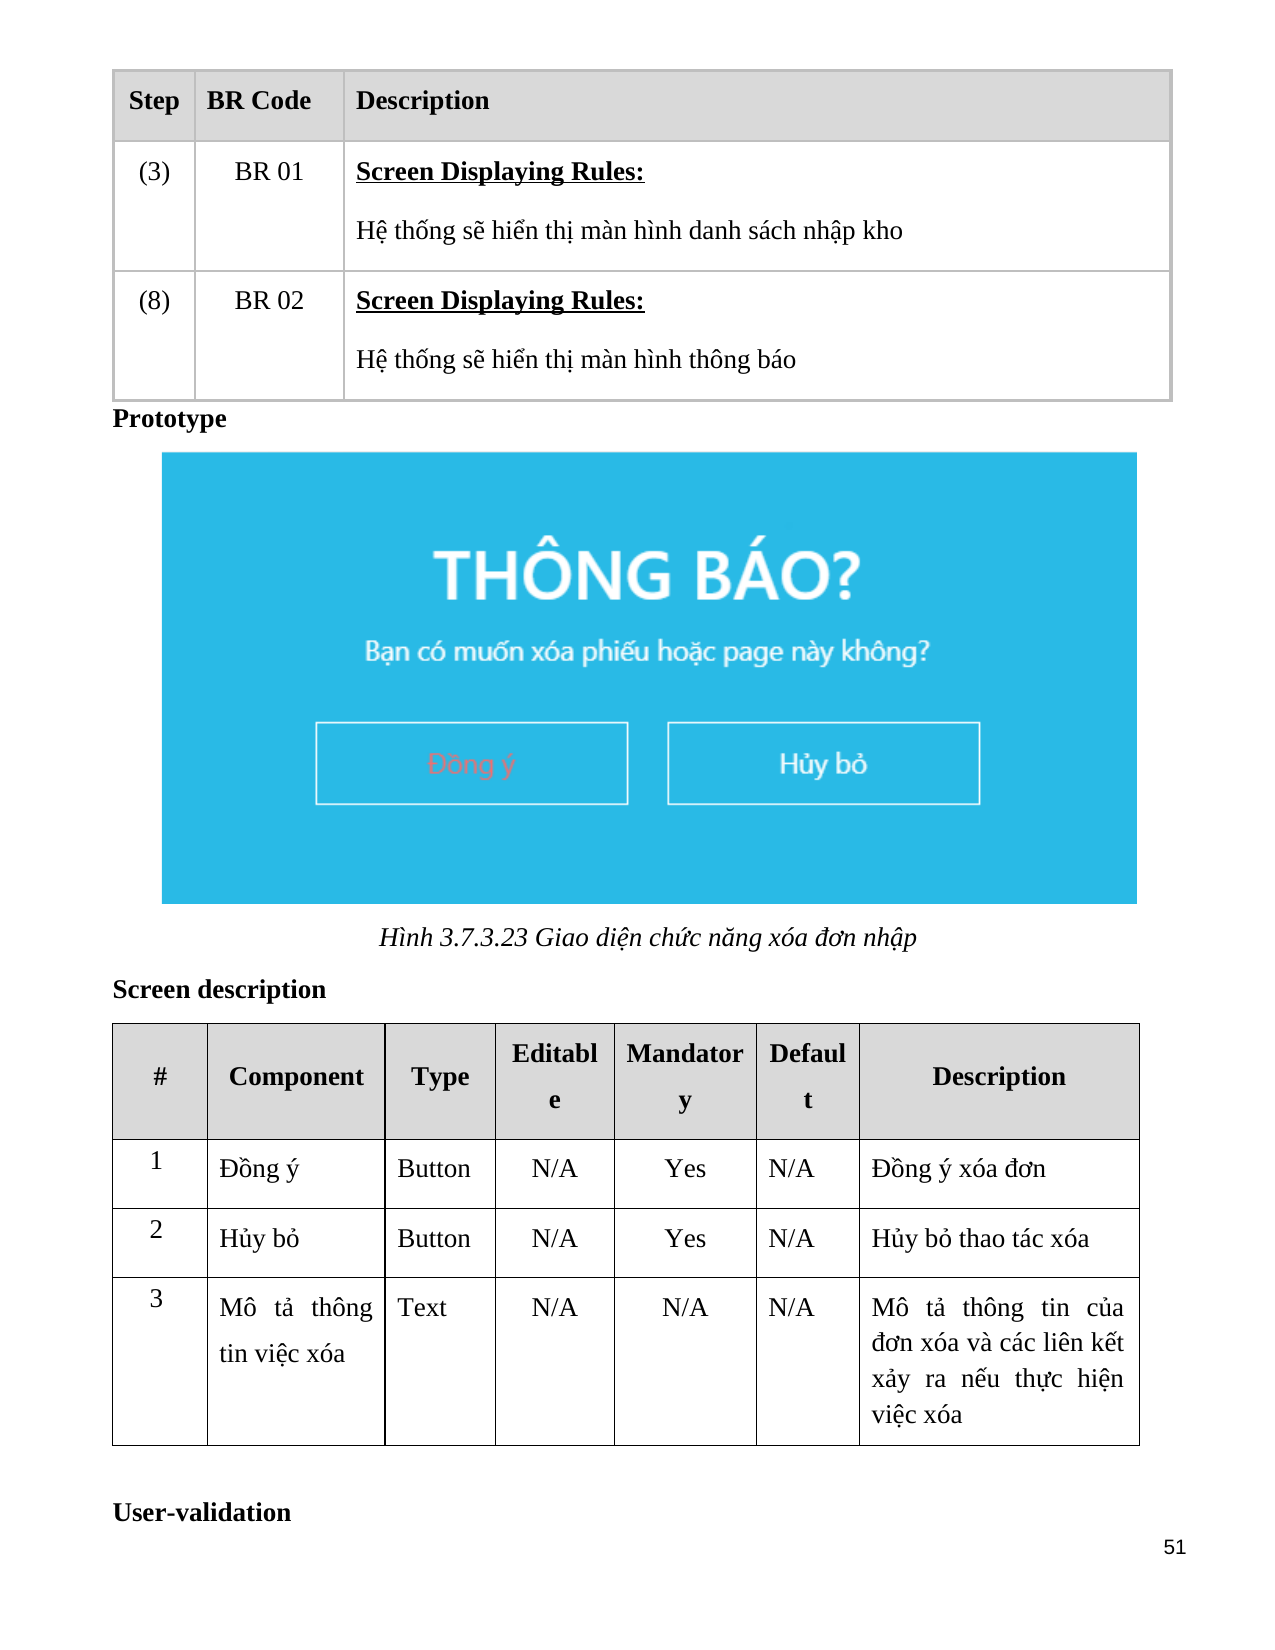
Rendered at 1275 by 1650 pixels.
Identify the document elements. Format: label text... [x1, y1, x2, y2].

table_cell N/A [757, 1140, 859, 1208]
table_cell 1 [113, 1140, 207, 1208]
table_cell Button [386, 1209, 495, 1277]
table_header Editable [496, 1024, 614, 1139]
table_cell (3) [115, 142, 194, 269]
table_cell Mô tả thông tin việc xóa [208, 1278, 384, 1445]
text User-validation [112, 1496, 1186, 1527]
table_cell 3 [113, 1278, 207, 1445]
text Prototype [112, 402, 1186, 433]
table_header Mandatory [615, 1024, 756, 1139]
table_cell N/A [615, 1278, 756, 1445]
table_cell Hủy bỏ thao tác xóa [860, 1209, 1139, 1277]
table_header Default [757, 1024, 859, 1139]
table_cell BR 01 [196, 142, 343, 269]
table_cell Yes [615, 1209, 756, 1277]
table_header # [113, 1024, 207, 1139]
table_cell Đồng ý xóa đơn [860, 1140, 1139, 1208]
table_header Type [386, 1024, 495, 1139]
table_header Step [115, 72, 194, 140]
table_cell 2 [113, 1209, 207, 1277]
table_cell N/A [757, 1278, 859, 1445]
table_header Description [345, 72, 1169, 140]
table_cell Đồng ý [208, 1140, 384, 1208]
table_cell N/A [496, 1209, 614, 1277]
table_cell Mô tả thông tin của đơn xóa và các liên kết xảy ra nếu thực hiện việc xóa [860, 1278, 1139, 1445]
table_header Component [208, 1024, 384, 1139]
table_cell Screen Displaying Rules: Hệ thống sẽ hiển thị màn hình danh sách nhập kho [345, 142, 1169, 269]
table_header Description [860, 1024, 1139, 1139]
text Screen description [112, 973, 1186, 1004]
table_cell Button [386, 1140, 495, 1208]
table_cell N/A [496, 1140, 614, 1208]
table_header BR Code [196, 72, 343, 140]
table_cell Screen Displaying Rules: Hệ thống sẽ hiển thị màn hình thông báo [345, 272, 1169, 399]
table_cell Text [386, 1278, 495, 1445]
picture [161, 451, 1137, 904]
table_cell (8) [115, 272, 194, 399]
table_cell BR 02 [196, 272, 343, 399]
table_cell N/A [757, 1209, 859, 1277]
table_cell Hủy bỏ [208, 1209, 384, 1277]
table_cell N/A [496, 1278, 614, 1445]
table_cell Yes [615, 1140, 756, 1208]
